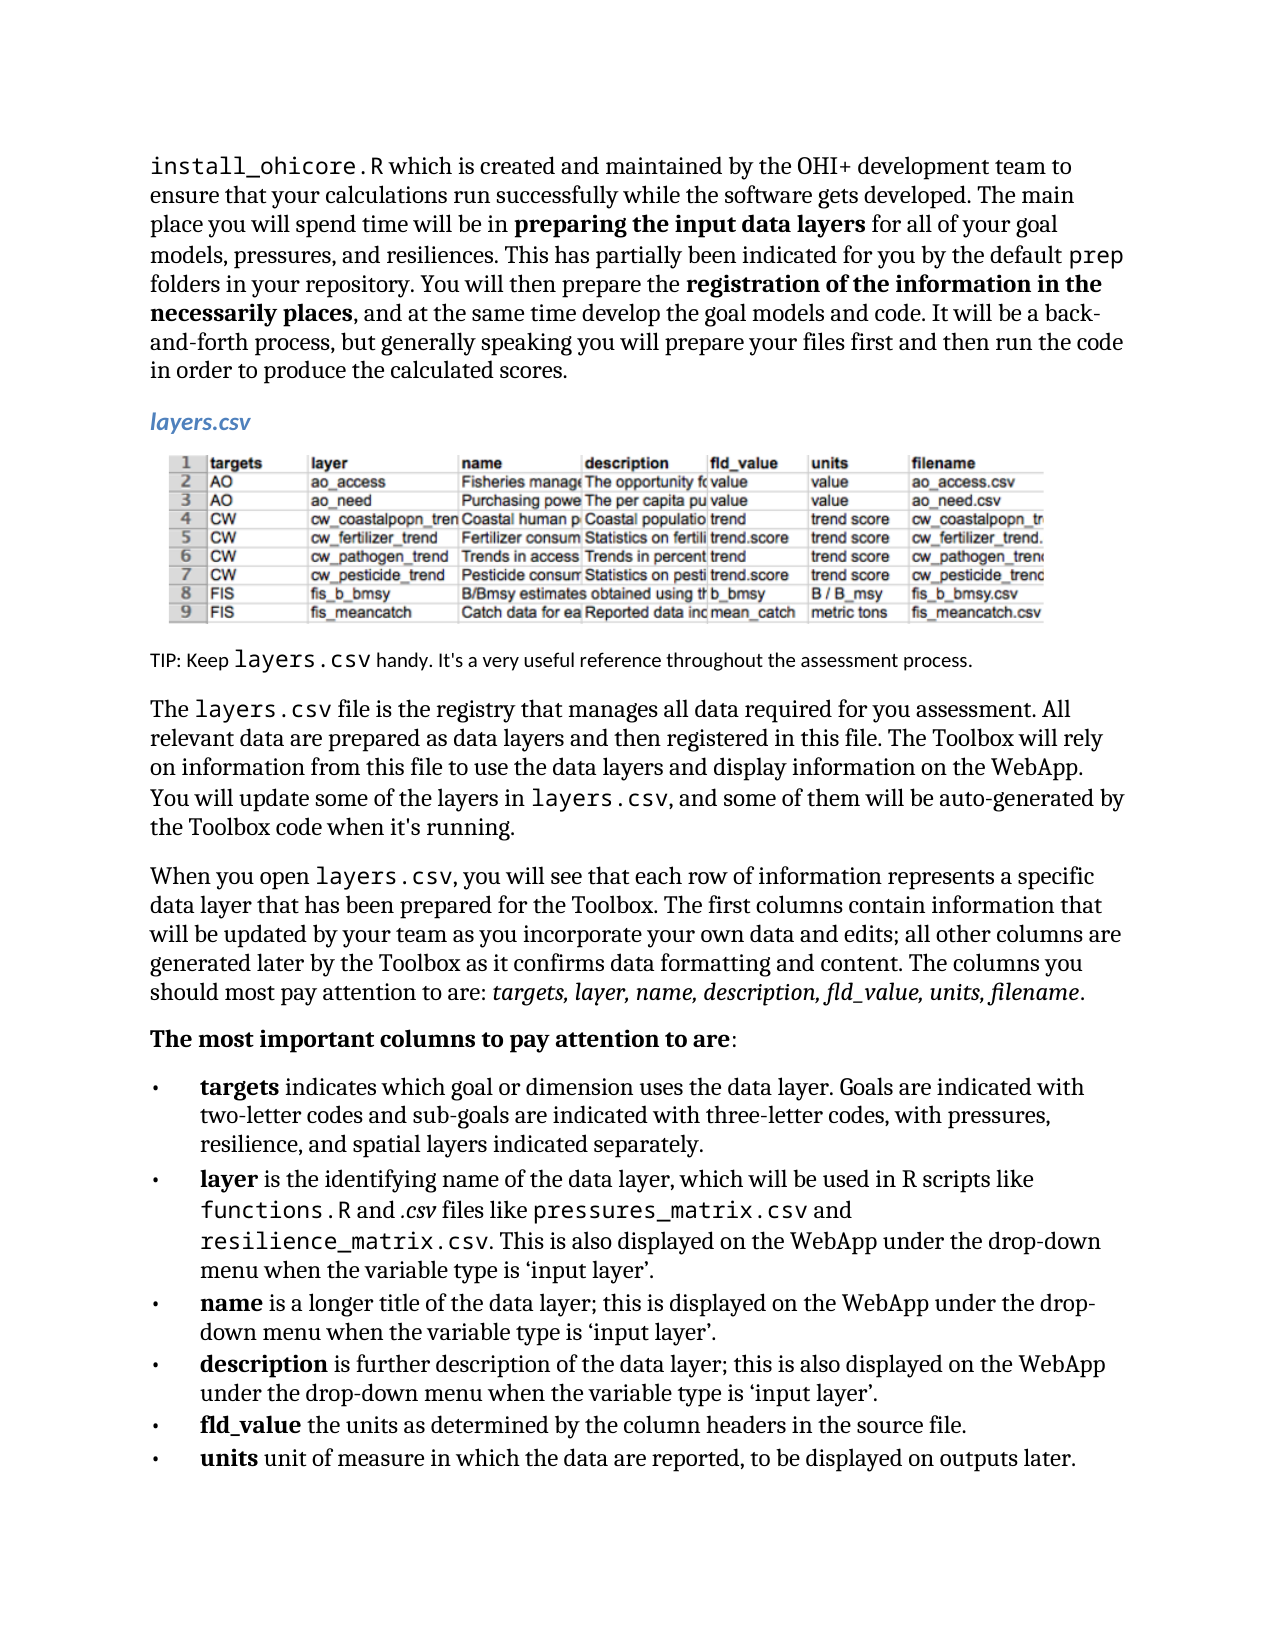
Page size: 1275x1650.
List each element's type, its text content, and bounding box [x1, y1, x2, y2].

list name is a longer title of the data layer; this is displayed on the WebApp under the drop-down menu when the variable type is ‘input layer’. [150, 1289, 1125, 1346]
text When you open layers.csv, you will see that each row of information represents a specific data layer that has been prepared for the Toolbox. The first columns contain information that will be updated by your team as you incorporate your own data and edits; all other columns are generated later by the Toolbox as it confirms data formatting and content. The columns you should most pay attention to are: targets, layer, name, description, fld_value, units, filename. [150, 860, 1125, 1006]
list targets indicates which goal or dimension uses the data layer. Goals are indicated with two-letter codes and sub-goals are indicated with three-letter codes, with pressures, resilience, and spatial layers indicated separately. [150, 1073, 1125, 1159]
text The layers.csv file is the registry that manages all data required for you assessment. All relevant data are prepared as data layers and then registered in this file. The Toolbox will rely on information from this file to use the data layers and display information on the WebApp. You will update some of the layers in layers.csv, and some of them will be auto-generated by the Toolbox code when it's running. [150, 693, 1125, 841]
text TIP: Keep layers.csv handy. It's a very useful reference throughout the assessment process. [150, 643, 1125, 674]
subtitle layers.csv [150, 406, 1125, 436]
text The most important columns to pay attention to are: [150, 1025, 1125, 1054]
list units unit of measure in which the data are reported, to be displayed on outputs later. [150, 1444, 1125, 1473]
list description is further description of the data layer; this is also displayed on the WebApp under the drop-down menu when the variable type is ‘input layer’. [150, 1350, 1125, 1408]
picture [168, 455, 1044, 624]
list fld_value the units as determined by the column headers in the source file. [150, 1411, 1125, 1440]
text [150, 150, 1125, 385]
list layer is the identifying name of the data layer, which will be used in R scripts like functions.R and .csv files like pressures_matrix.csv and resilience_matrix.csv. This is also displayed on the WebApp under the drop-down menu when the variable type is ‘input layer’. [150, 1163, 1125, 1285]
